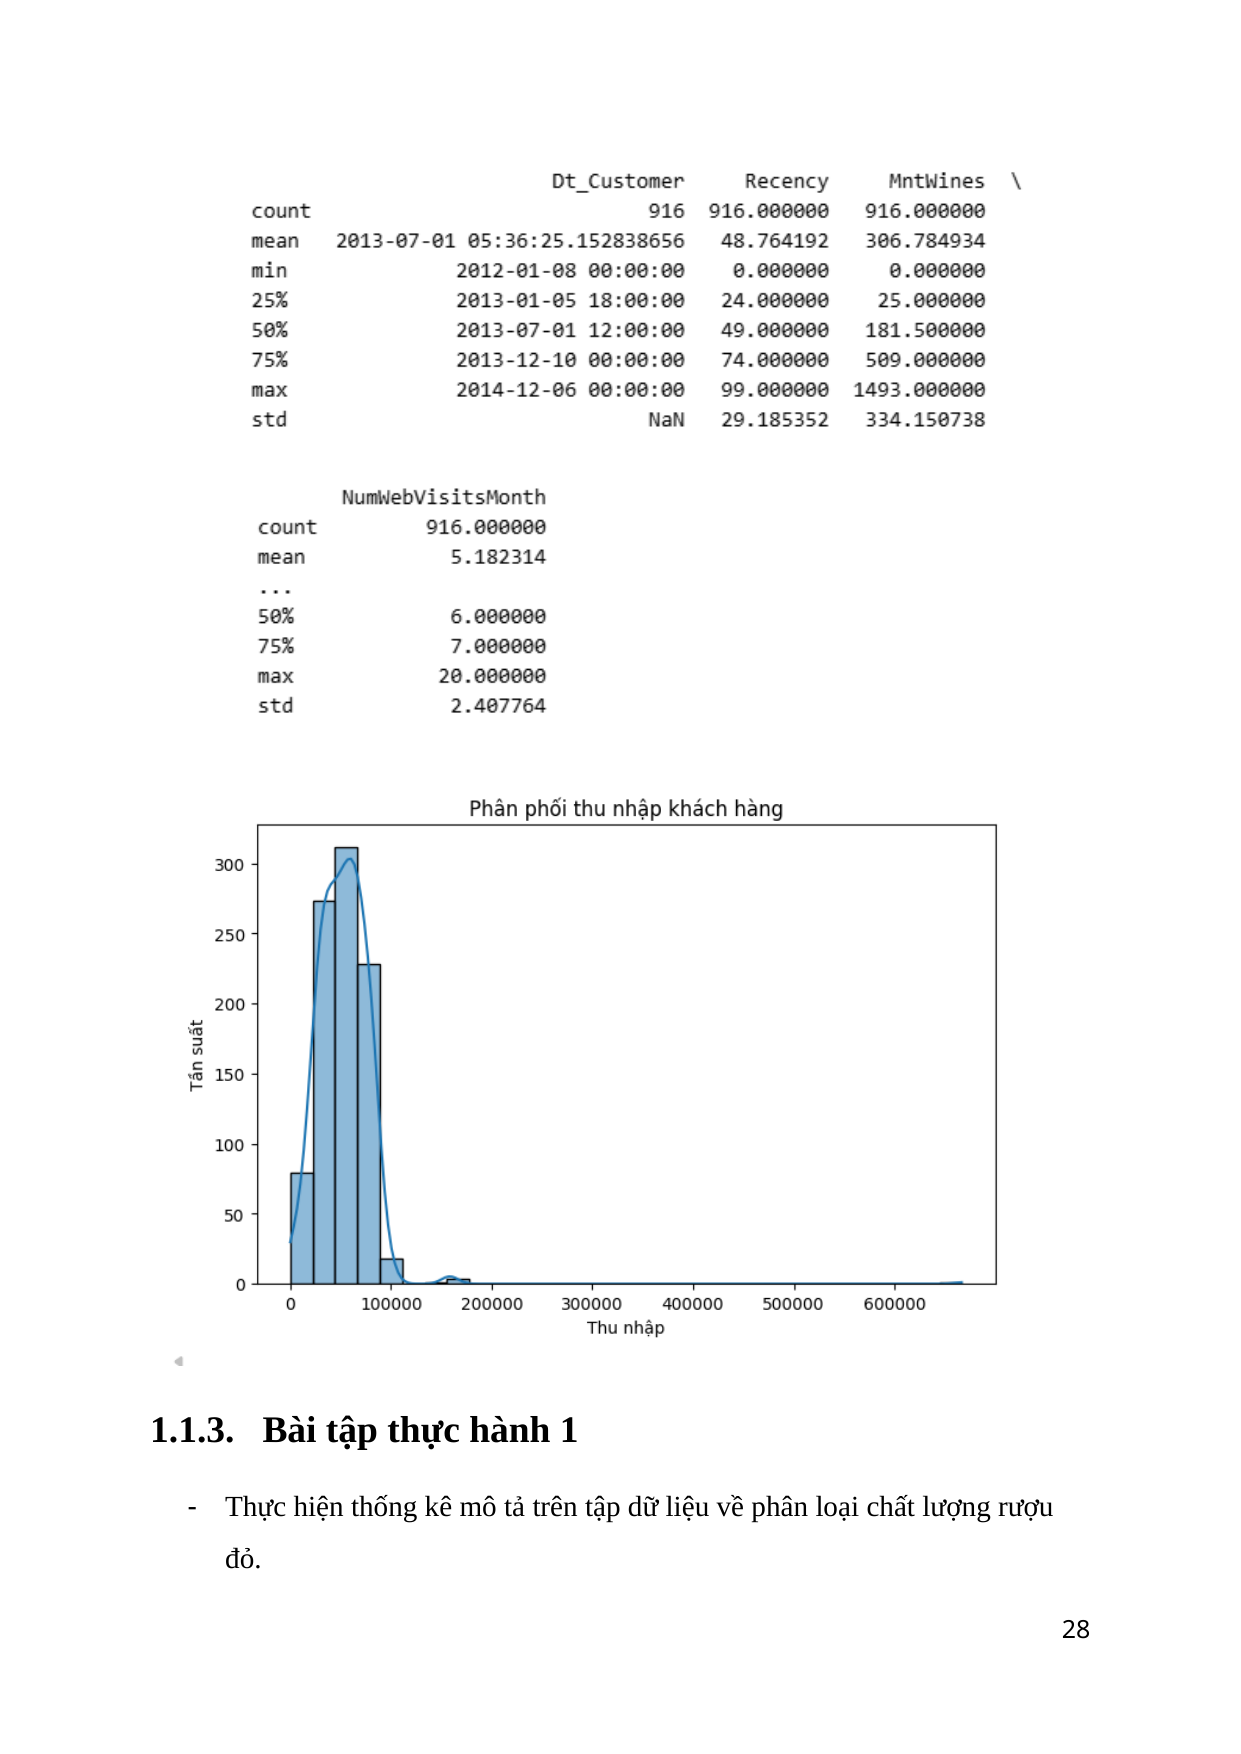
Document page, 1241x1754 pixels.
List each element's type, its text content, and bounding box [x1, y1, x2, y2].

subtitle Bài tập thực hành 1 [150, 1408, 1090, 1451]
list Thực hiện thống kê mô tả trên tập dữ liệu về phân loại chất lượng rượu đỏ. [187, 1485, 1090, 1575]
picture [225, 150, 1154, 455]
picture [225, 459, 1138, 727]
picture [150, 778, 1091, 1366]
